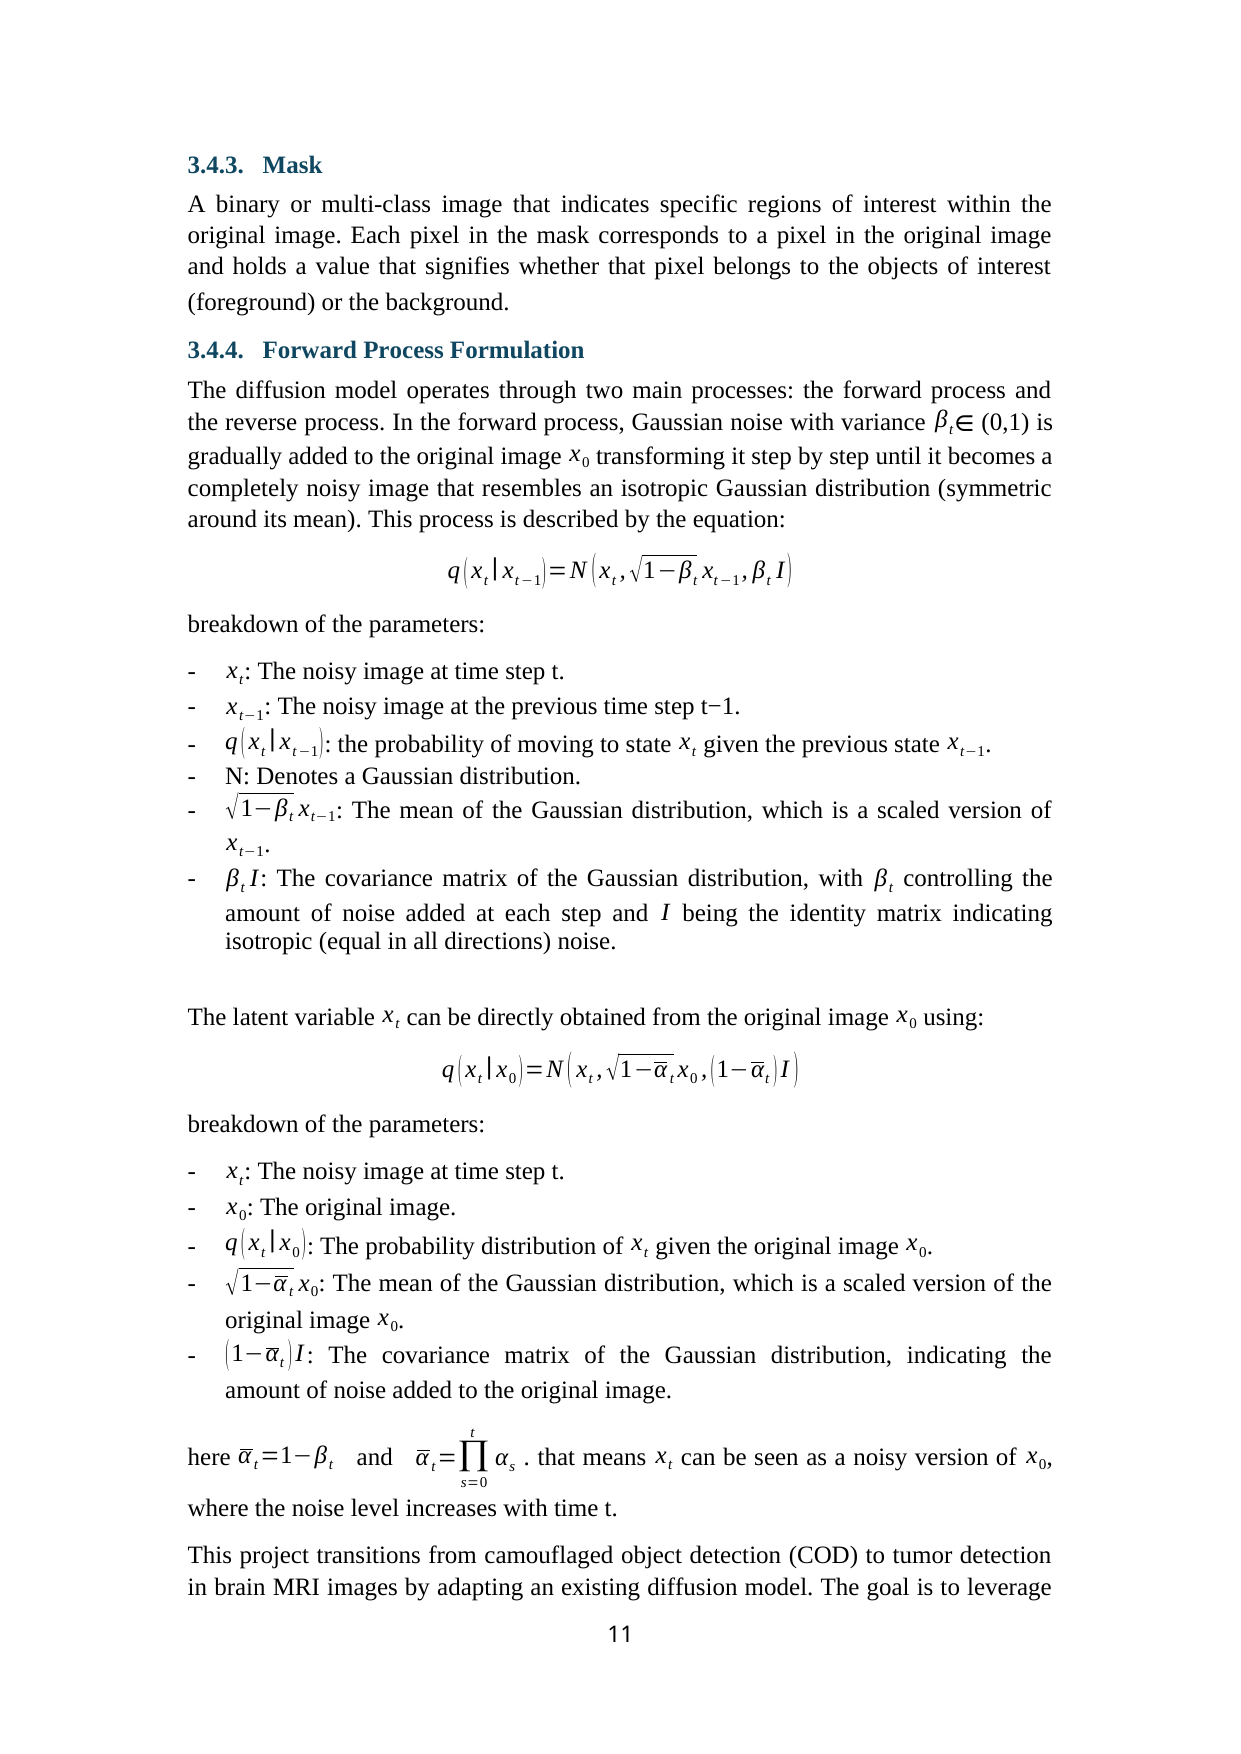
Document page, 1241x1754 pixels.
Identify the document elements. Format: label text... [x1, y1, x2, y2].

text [187, 1541, 1053, 1600]
text The diffusion model operates through two main processes: the forward process and the reverse process. In the forward process, Gaussian noise with variance ∈ (0,1) is gradually added to the original image transforming it step by step until it becomes a completely noisy image that resembles an isotropic Gaussian distribution (symmetric around its mean). This process is described by the equation: [187, 375, 1053, 533]
subtitle Mask [187, 150, 1053, 179]
subtitle Forward Process Formulation [187, 336, 1053, 364]
list : The mean of the Gaussian distribution, which is a scaled version of the original image ​. [187, 1266, 1053, 1335]
list : The noisy image at the previous time step t−1. [187, 690, 1053, 726]
text here and . that means can be seen as a noisy version of ​, where the noise level increases with time t. [187, 1423, 1053, 1522]
list : The noisy image at time step t. [187, 1155, 1053, 1191]
list : The mean of the Gaussian distribution, which is a scaled version of . [187, 790, 1053, 862]
list : The covariance matrix of the Gaussian distribution, with controlling the amount of noise added at each step and being the identity matrix indicating isotropic (equal in all directions) noise. [187, 862, 1053, 955]
text breakdown of the parameters: [187, 1109, 1053, 1138]
list : the probability of moving to state given the previous state . [187, 726, 1053, 761]
list N: Denotes a Gaussian distribution. [187, 761, 1053, 790]
list : The original image. [187, 1191, 1053, 1226]
text A binary or multi-class image that indicates specific regions of interest within the original image. Each pixel in the mask corresponds to a pixel in the original image and holds a value that signifies whether that pixel belongs to the objects of interest (foreground) or the background. [187, 189, 1053, 316]
list : The covariance matrix of the Gaussian distribution, indicating the amount of noise added to the original image. [187, 1338, 1053, 1404]
text breakdown of the parameters: [187, 609, 1053, 638]
list : The probability distribution of ​ given the original image ​. [187, 1226, 1053, 1263]
text The latent variable ​ can be directly obtained from the original image ​ using: [187, 1001, 1053, 1032]
list : The noisy image at time step t. [187, 654, 1053, 690]
